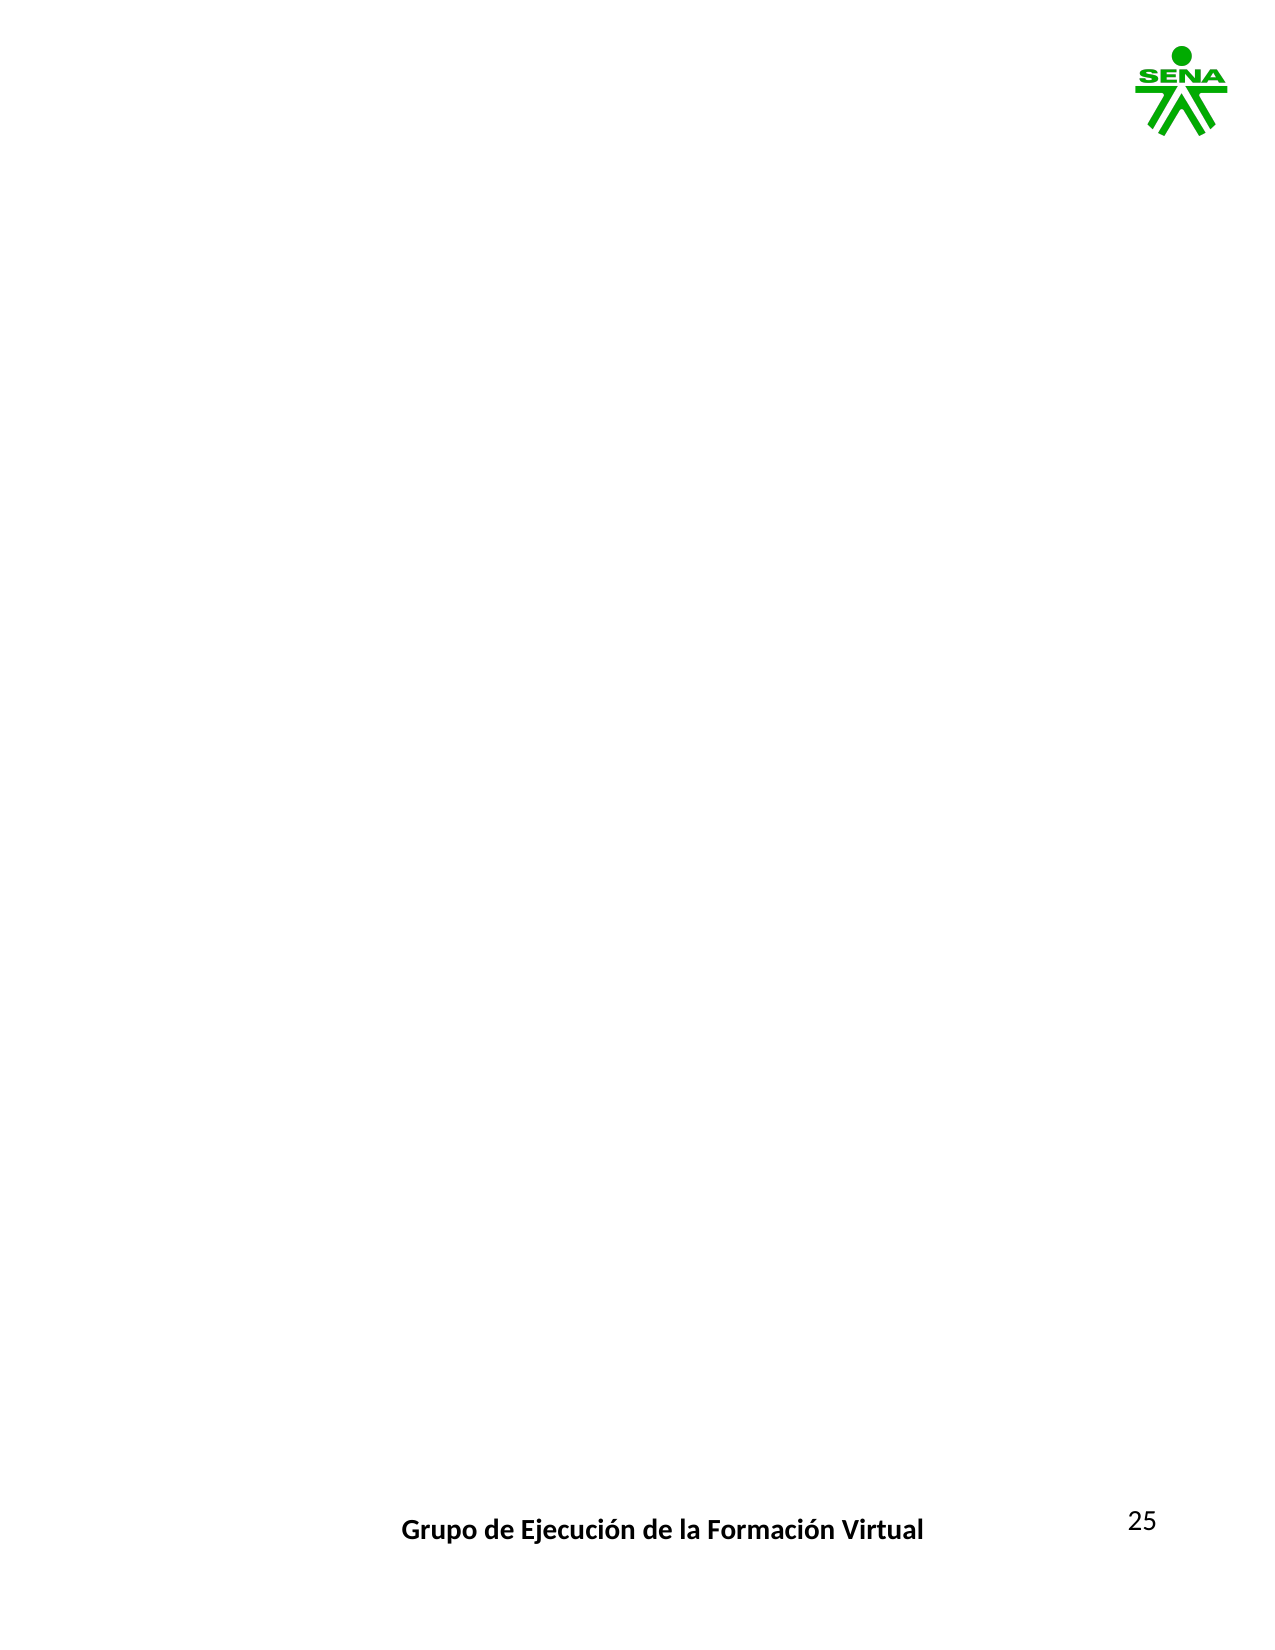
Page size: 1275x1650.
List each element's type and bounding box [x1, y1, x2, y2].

picture [1135, 46, 1228, 136]
